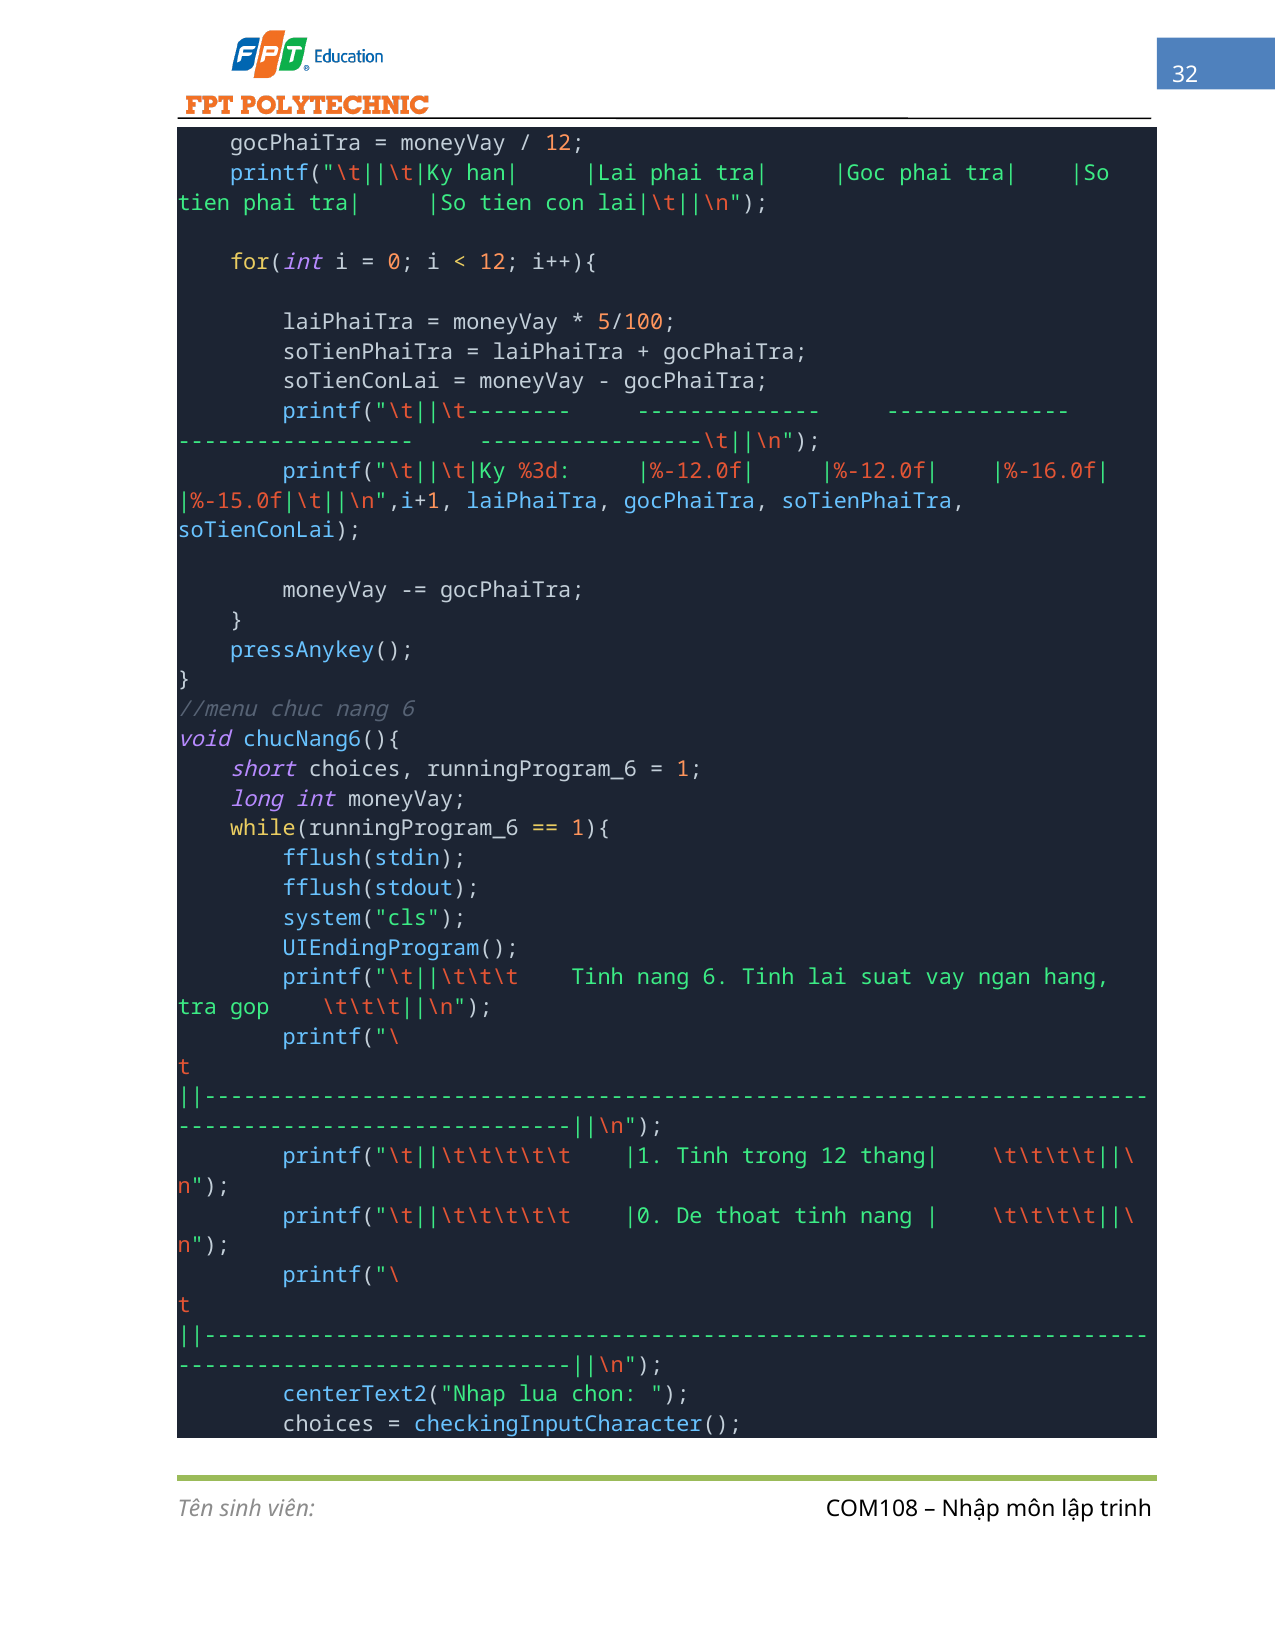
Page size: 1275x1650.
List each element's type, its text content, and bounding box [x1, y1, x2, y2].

text system("cls"); [177, 902, 1157, 931]
text short choices, runningProgram_6 = 1; [177, 753, 1157, 782]
text printf("\t||\t\t\t\t\t |0. De thoat tinh nang | \t\t\t\t||\n"); [177, 1199, 1157, 1259]
text printf("\t||------------------------------------------------------------------------------------------------------||\n"); [177, 1021, 1157, 1140]
text moneyVay -= gocPhaiTra; [177, 574, 1157, 604]
text long int moneyVay; [177, 782, 1157, 812]
text void chucNang6(){ [177, 723, 1157, 753]
text } [177, 663, 1157, 693]
text soTienConLai = moneyVay - gocPhaiTra; [177, 365, 1157, 395]
text //menu chuc nang 6 [177, 693, 1157, 723]
text for(int i = 0; i < 12; i++){ [177, 246, 1157, 276]
text gocPhaiTra = moneyVay / 12; [177, 127, 1157, 157]
text fflush(stdout); [177, 872, 1157, 902]
text printf("\t||------------------------------------------------------------------------------------------------------||\n"); [177, 1259, 1157, 1378]
text printf("\t||\t\t\t Tinh nang 6. Tinh lai suat vay ngan hang, tra gop \t\t\t||\n"); [177, 961, 1157, 1021]
text UIEndingProgram(); [177, 931, 1157, 961]
text centerText2("Nhap lua chon: "); [177, 1378, 1157, 1408]
picture [177, 22, 437, 122]
text while(runningProgram_6 == 1){ [177, 812, 1157, 842]
text pressAnykey(); [177, 633, 1157, 663]
text printf("\t||\t-------- -------------- -------------- ------------------ -----------------\t||\n"); [177, 395, 1157, 455]
text laiPhaiTra = moneyVay * 5/100; [177, 306, 1157, 336]
text printf("\t||\t|Ky %3d: |%-12.0f| |%-12.0f| |%-16.0f| |%-15.0f|\t||\n",i+1, laiPhaiTra, gocPhaiTra, soTienPhaiTra, soTienConLai); [177, 455, 1157, 544]
text soTienPhaiTra = laiPhaiTra + gocPhaiTra; [177, 336, 1157, 365]
text } [177, 604, 1157, 633]
text printf("\t||\t\t\t\t\t |1. Tinh trong 12 thang| \t\t\t\t||\n"); [177, 1140, 1157, 1199]
text printf("\t||\t|Ky han| |Lai phai tra| |Goc phai tra| |So tien phai tra| |So tien con lai|\t||\n"); [177, 157, 1157, 216]
text fflush(stdin); [177, 842, 1157, 872]
text choices = checkingInputCharacter(); [177, 1408, 1157, 1438]
